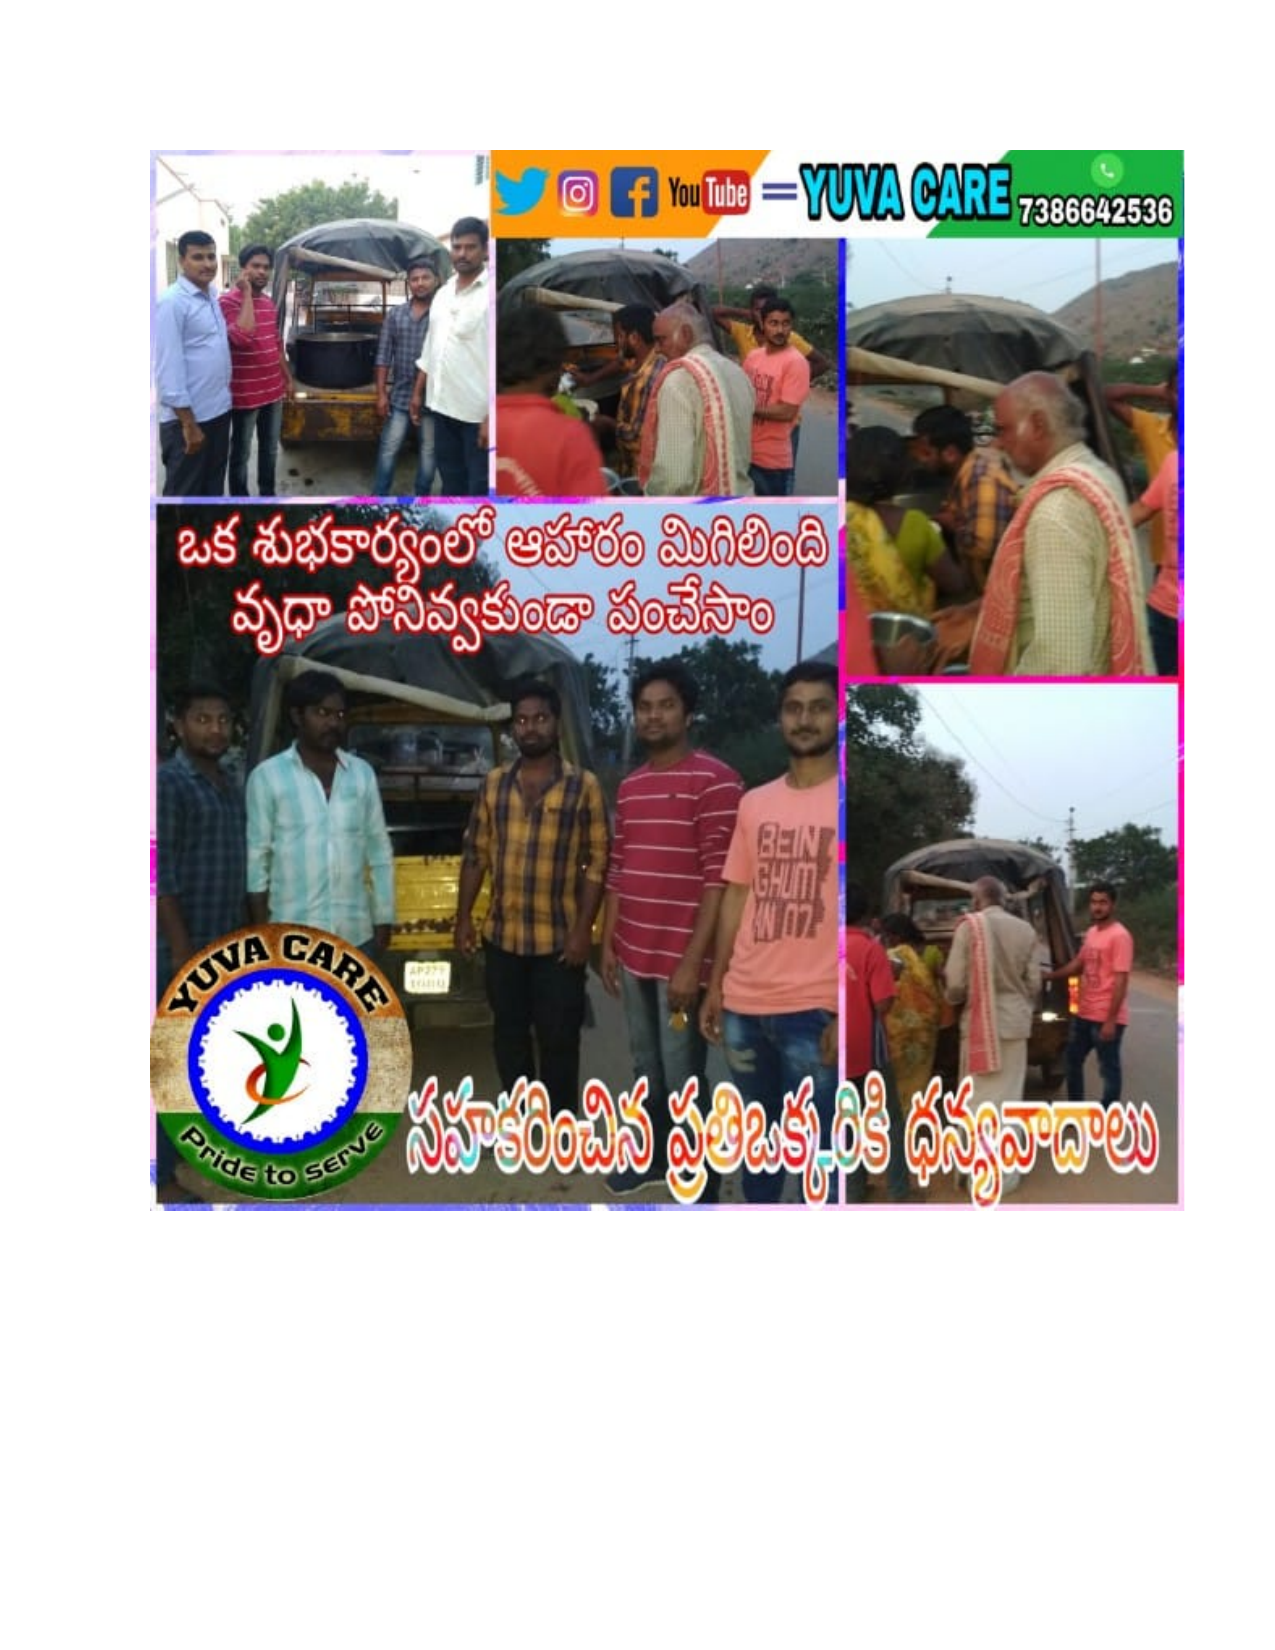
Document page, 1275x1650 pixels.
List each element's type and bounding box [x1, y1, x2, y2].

picture [150, 150, 1185, 1211]
